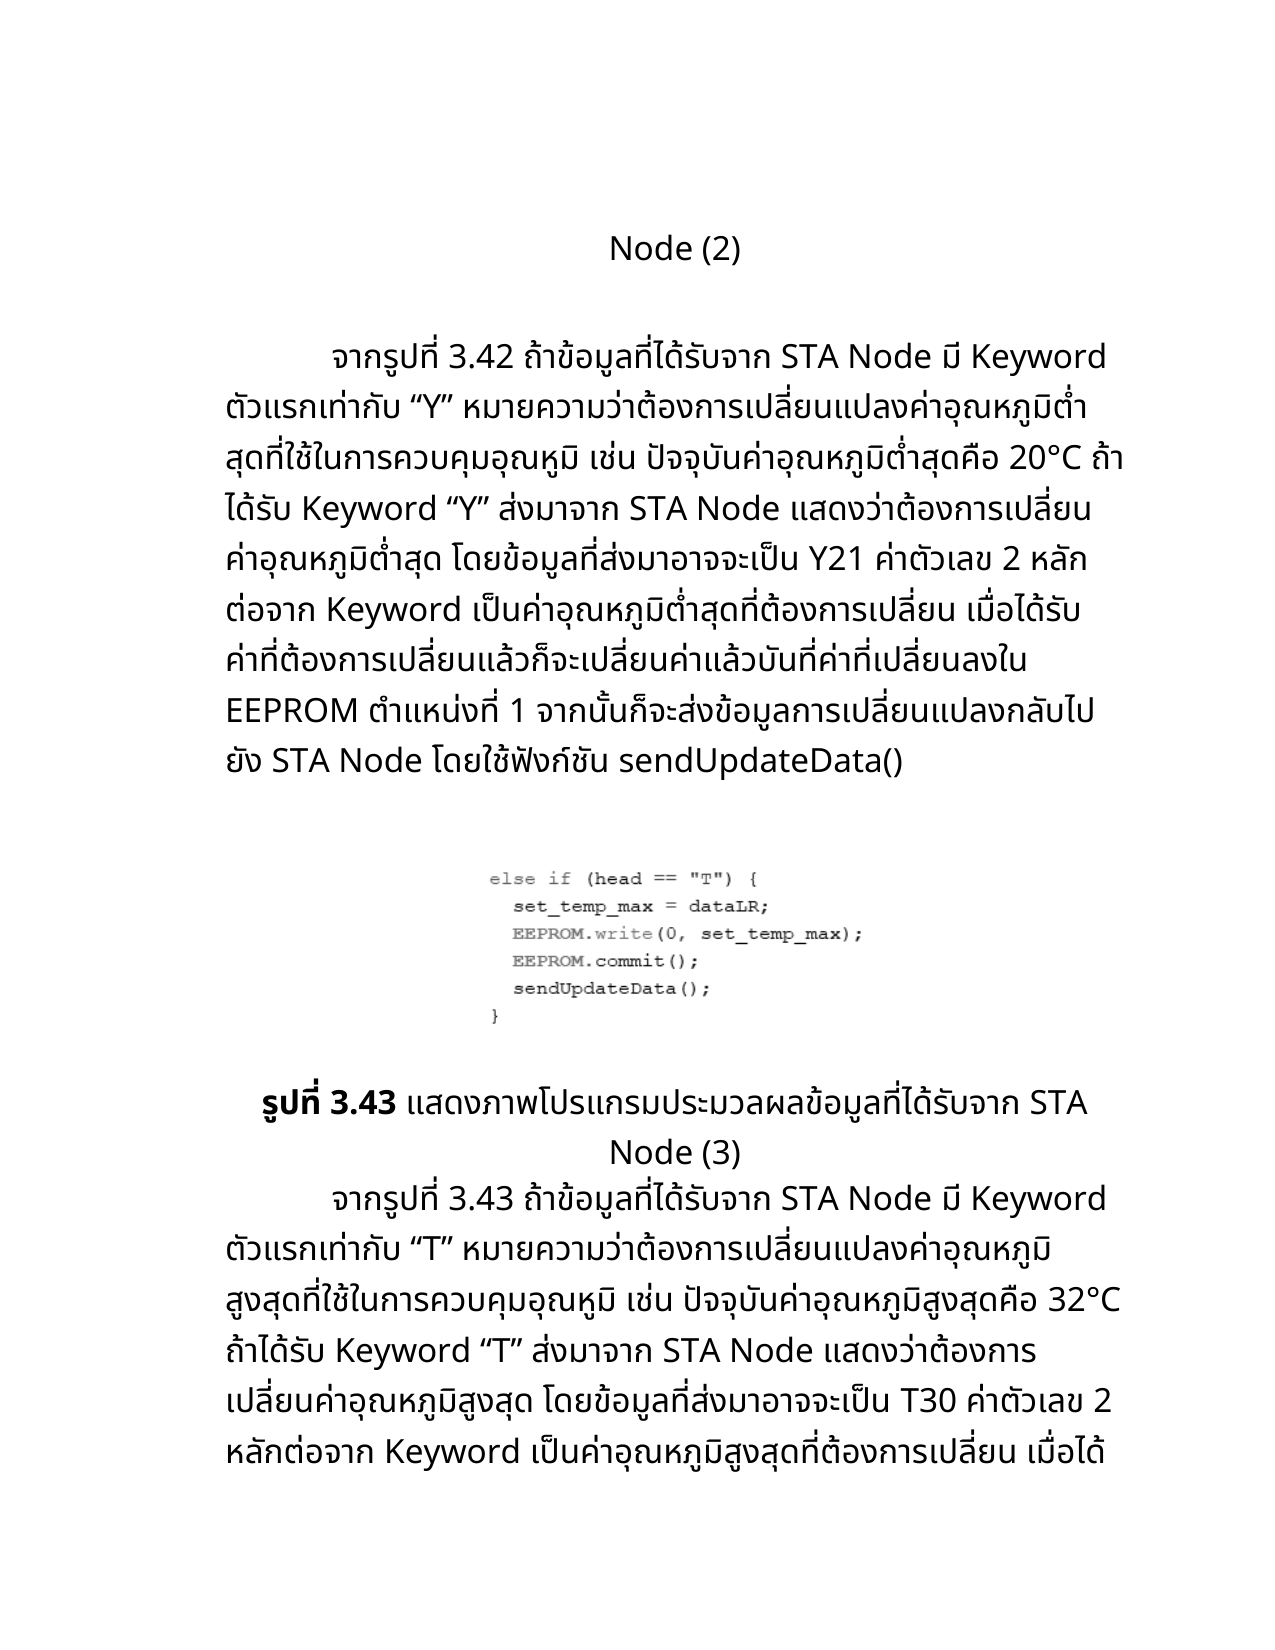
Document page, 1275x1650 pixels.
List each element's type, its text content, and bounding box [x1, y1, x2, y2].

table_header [225, 225, 1124, 270]
table_header รูปที่ 3.43 แสดงภาพโปรแกรมประมวลผลข้อมูลที่ได้รับจาก STA Node (3) [225, 867, 1124, 1174]
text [225, 1174, 1125, 1478]
text จากรูปที่ 3.42 ถ้าข้อมูลที่ได้รับจาก STA Node มี Keyword ตัวแรกเท่ากับ “Y” หมายความว่าต้องการเปลี่ยนแปลงค่าอุณหภูมิต่ำสุดที่ใช้ในการควบคุมอุณหูมิ เช่น ปัจจุบันค่าอุณหภูมิต่ำสุดคือ 20°C ถ้าได้รับ Keyword “Y” ส่งมาจาก STA Node แสดงว่าต้องการเปลี่ยนค่าอุณหภูมิต่ำสุด โดยข้อมูลที่ส่งมาอาจจะเป็น Y21 ค่าตัวเลข 2 หลักต่อจาก Keyword เป็นค่าอุณหภูมิต่ำสุดที่ต้องการเปลี่ยน เมื่อได้รับค่าที่ต้องการเปลี่ยนแล้วก็จะเปลี่ยนค่าแล้วบันที่ค่าที่เปลี่ยนลงใน EEPROM ตำแหน่งที่ 1 จากนั้นก็จะส่งข้อมูลการเปลี่ยนแปลงกลับไปยัง STA Node โดยใช้ฟังก์ชัน sendUpdateData() [225, 332, 1125, 788]
